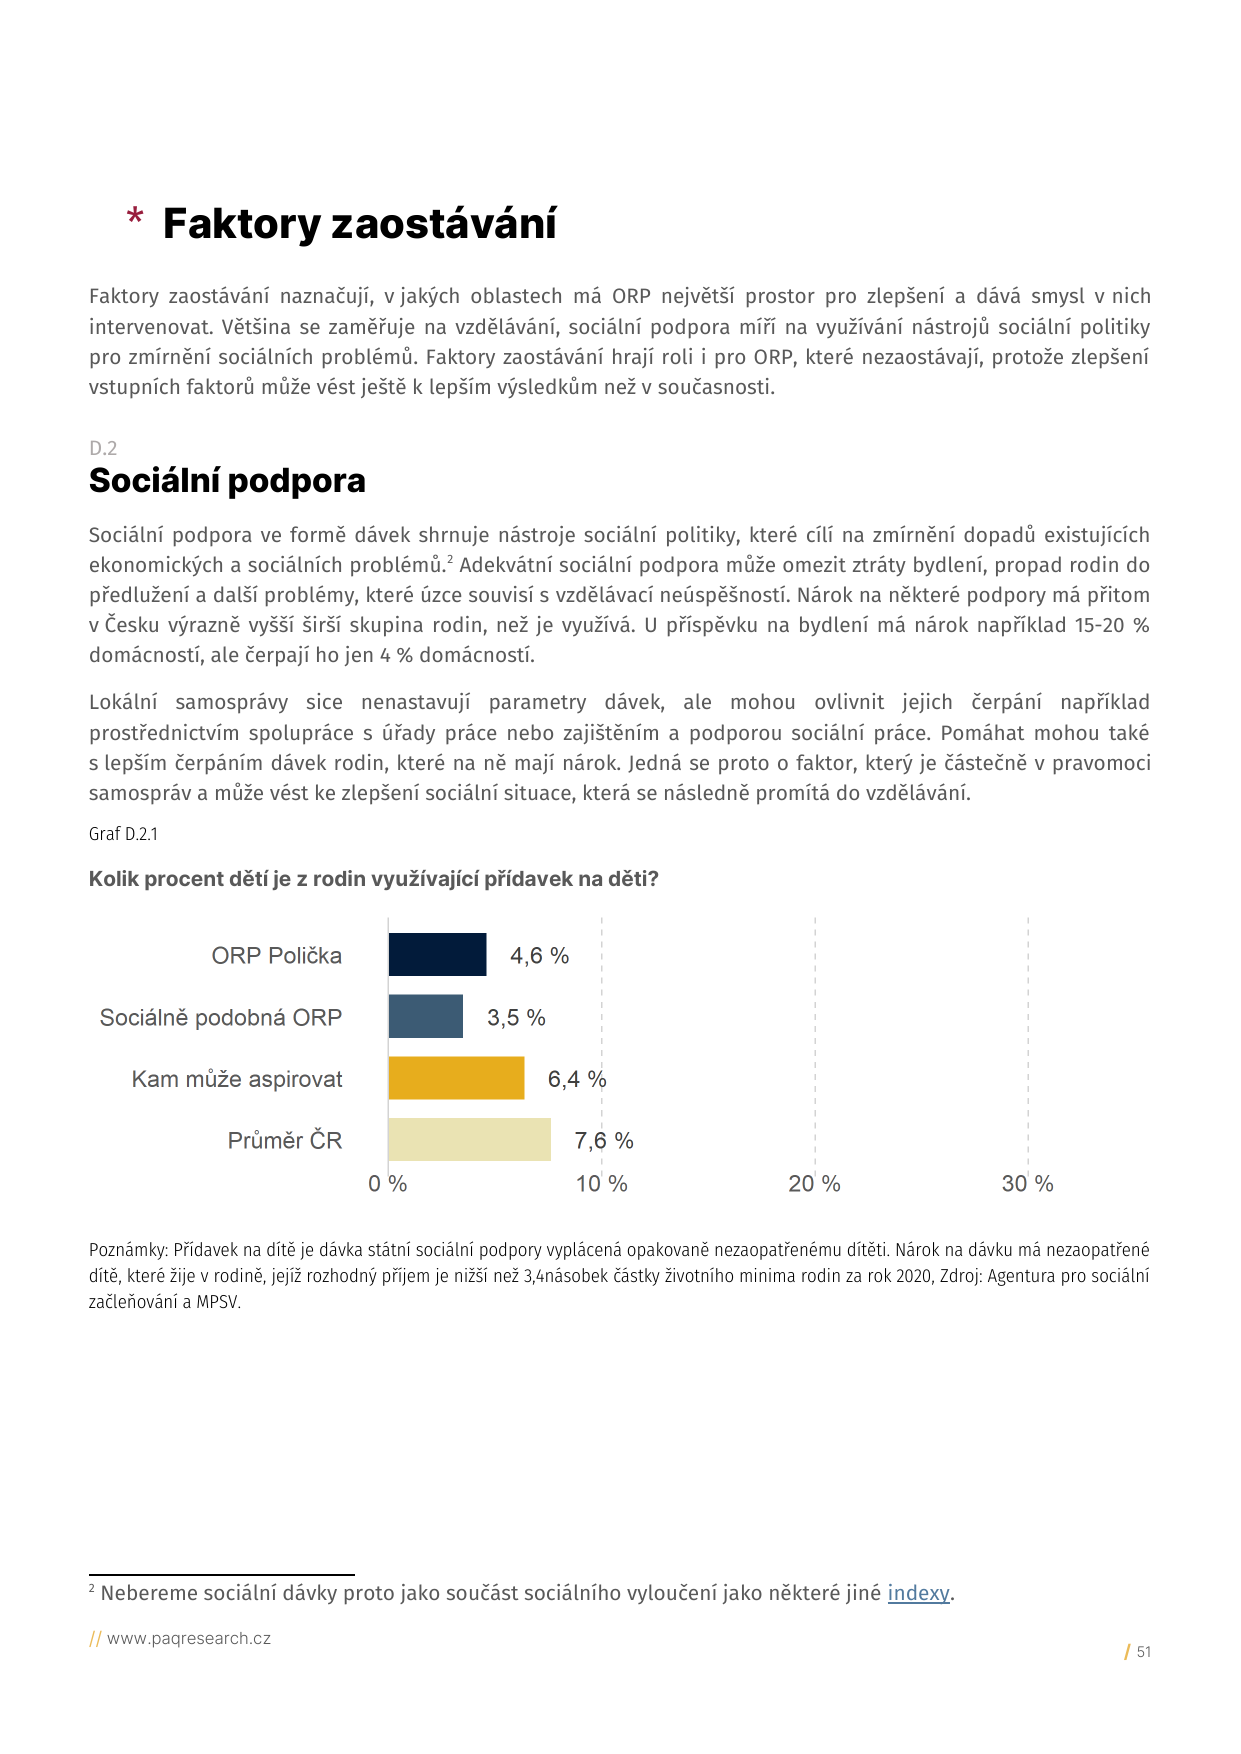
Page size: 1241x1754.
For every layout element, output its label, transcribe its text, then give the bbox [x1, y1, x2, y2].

text Graf D.2.1 [89, 822, 1152, 845]
text Faktory zaostávání naznačují, v jakých oblastech má ORP největší prostor pro zlepšení a dává smysl v nich intervenovat. Většina se zaměřuje na vzdělávání, sociální podpora míří na využívání nástrojů sociální politiky pro zmírnění sociálních problémů. Faktory zaostávání hrají roli i pro ORP, které nezaostávají, protože zlepšení vstupních faktorů může vést ještě k lepším výsledkům než v současnosti. [89, 279, 1152, 400]
subtitle Sociální podpora [89, 461, 1152, 501]
text Sociální podpora ve formě dávek shrnuje nástroje sociální politiky, které cílí na zmírnění dopadů existujících ekonomických a sociálních problémů. Adekvátní sociální podpora může omezit ztráty bydlení, propad rodin do předlužení a další problémy, které úzce souvisí s vzdělávací neúspěšností. Nárok na některé podpory má přitom v Česku výrazně vyšší širší skupina rodin, než je využívá. U příspěvku na bydlení má nárok například 15-20 % domácností, ale čerpají ho jen 4 % domácností. [89, 517, 1152, 668]
text Poznámky: Přídavek na dítě je dávka státní sociální podpory vyplácená opakovaně nezaopatřenému dítěti. Nárok na dávku má nezaopatřené dítě, které žije v rodině, jejíž rozhodný příjem je nižší než 3,4násobek částky životního minima rodin za rok 2020, Zdroj: Agentura pro sociální začleňování a MPSV. [89, 1239, 1152, 1313]
picture [88, 891, 1139, 1223]
subtitle Faktory zaostávání [126, 198, 1152, 249]
text D.2 [89, 430, 1152, 461]
text Kolik procent dětí je z rodin využívající přídavek na děti? [89, 861, 1152, 891]
text Lokální samosprávy sice nenastavují parametry dávek, ale mohou ovlivnit jejich čerpání například prostřednictvím spolupráce s úřady práce nebo zajištěním a podporou sociální práce. Pomáhat mohou také s lepším čerpáním dávek rodin, které na ně mají nárok. Jedná se proto o faktor, který je částečně v pravomoci samospráv a může vést ke zlepšení sociální situace, která se následně promítá do vzdělávání. [89, 685, 1152, 806]
